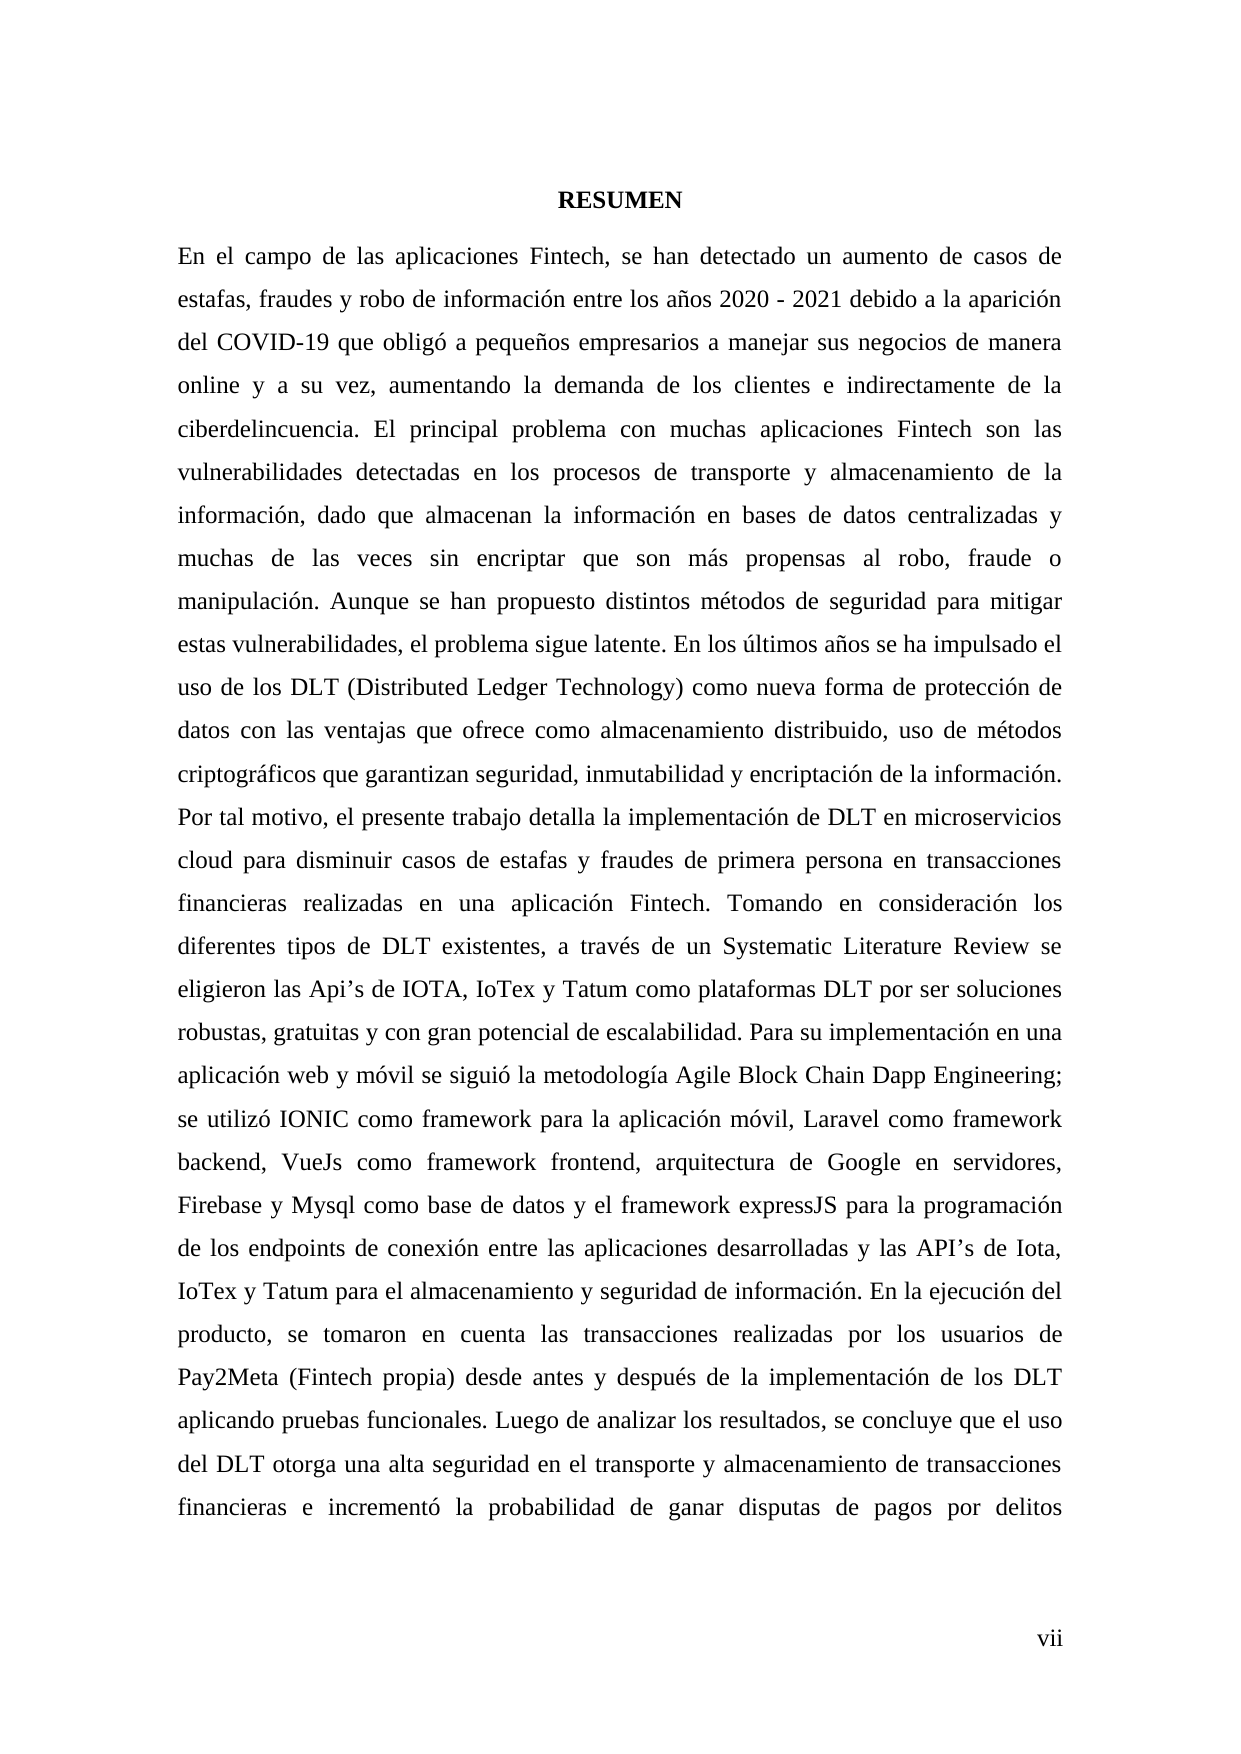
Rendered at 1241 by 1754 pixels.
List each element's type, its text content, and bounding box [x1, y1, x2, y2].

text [177, 241, 1063, 1521]
text RESUMEN [177, 185, 1063, 214]
